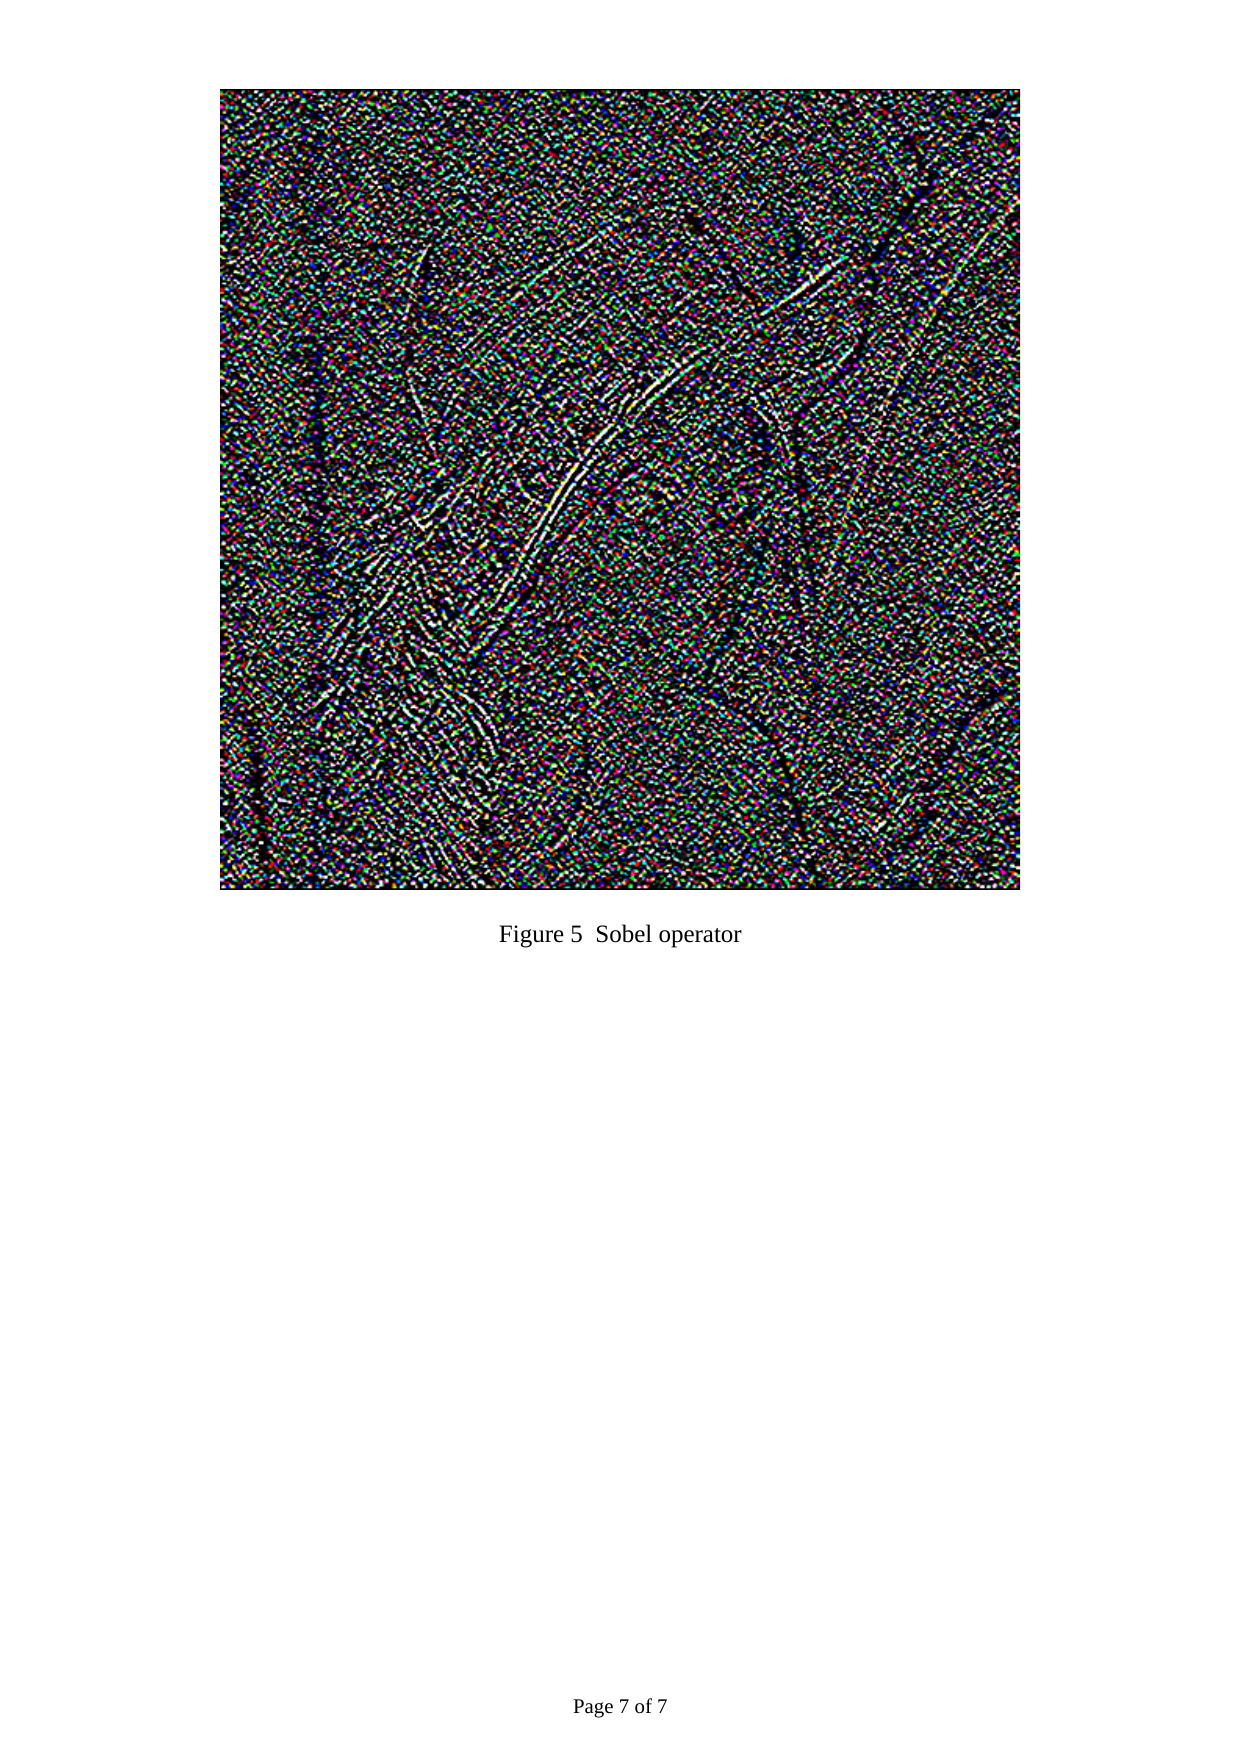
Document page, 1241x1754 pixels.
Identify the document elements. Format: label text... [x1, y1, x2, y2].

text Figure 5 Sobel operator [75, 914, 1165, 952]
picture [220, 89, 1021, 890]
